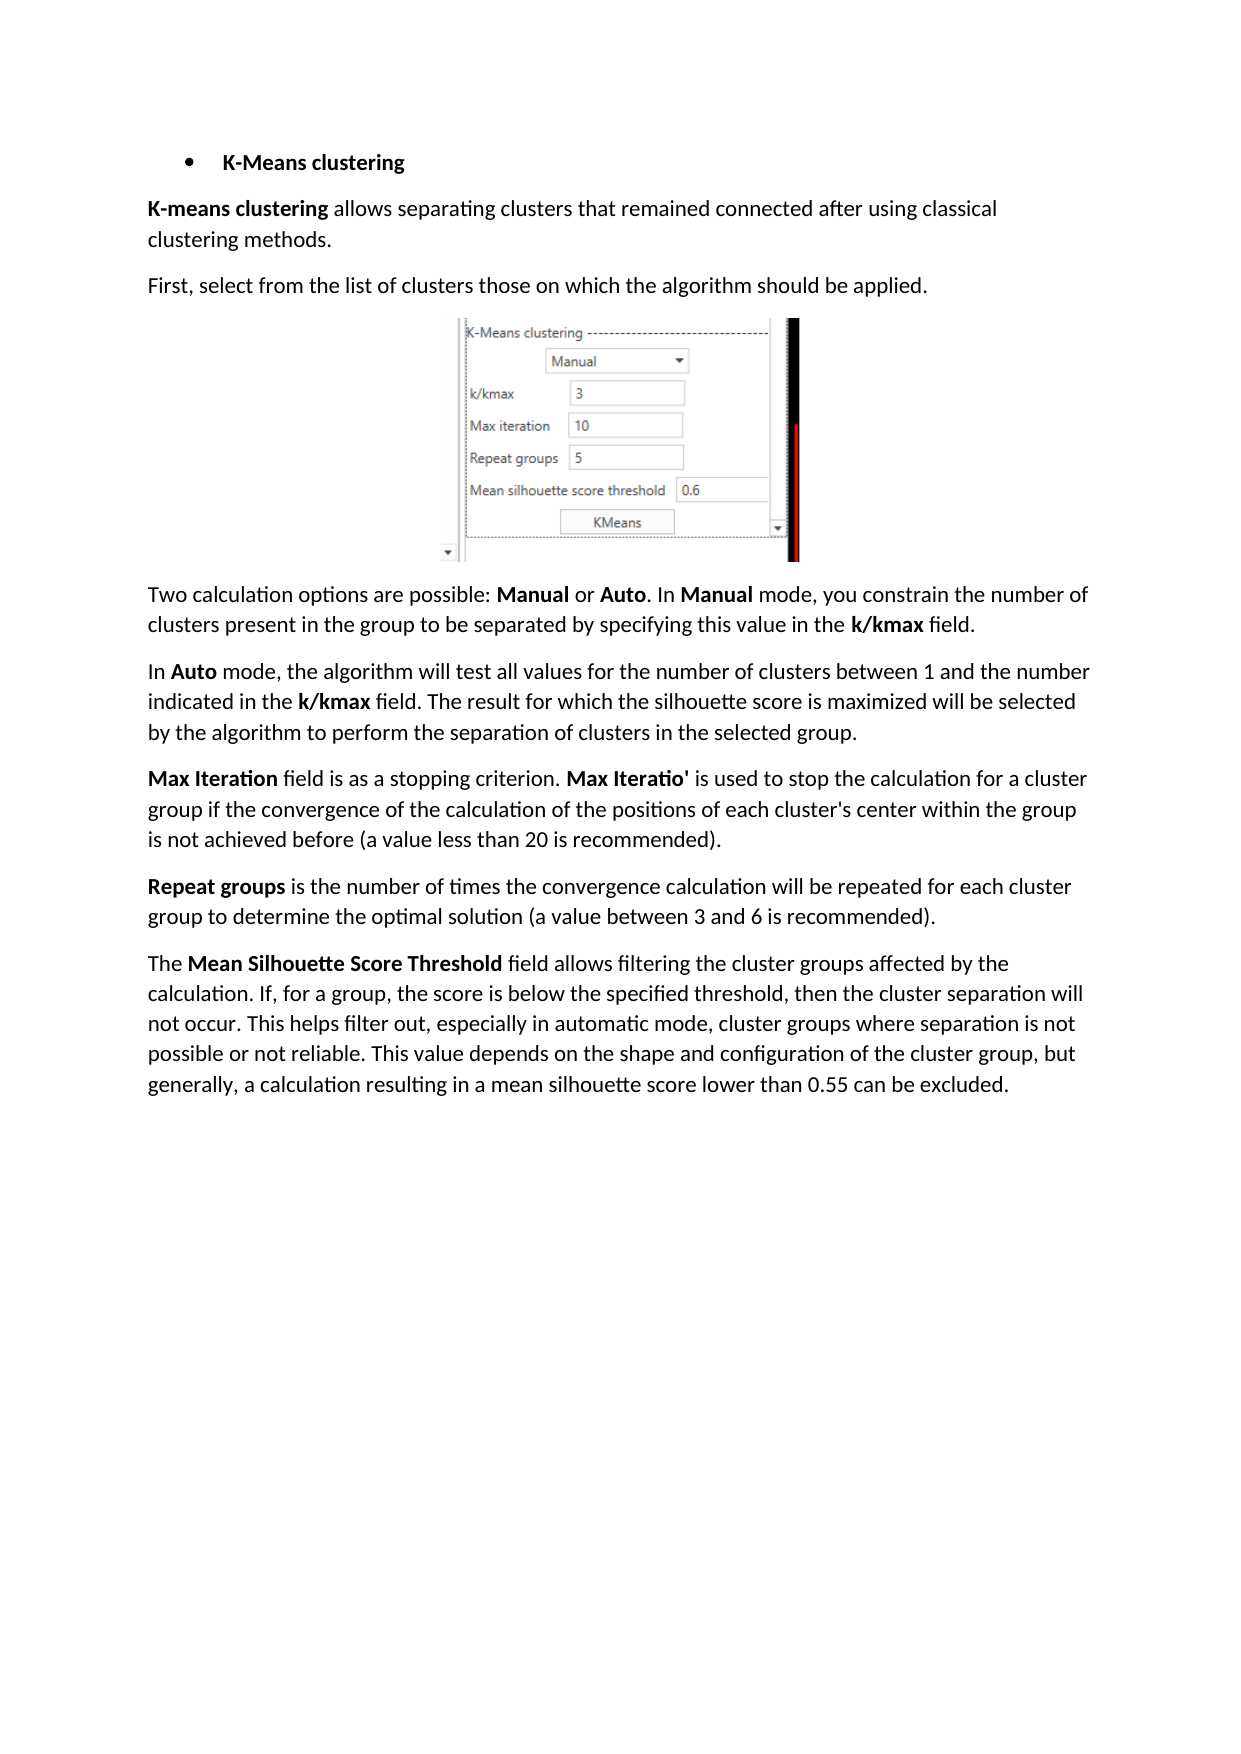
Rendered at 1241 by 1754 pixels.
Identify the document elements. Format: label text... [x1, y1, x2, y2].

list K-Means clustering [185, 148, 1093, 176]
picture [440, 318, 800, 562]
text The Mean Silhouette Score Threshold field allows filtering the cluster groups affected by the calculation. If, for a group, the score is below the specified threshold, then the cluster separation will not occur. This helps filter out, especially in automatic mode, cluster groups where separation is not possible or not reliable. This value depends on the shape and configuration of the cluster group, but generally, a calculation resulting in a mean silhouette score lower than 0.55 can be excluded. [148, 949, 1093, 1098]
text First, select from the list of clusters those on which the algorithm should be applied. [148, 272, 1093, 299]
text Two calculation options are possible: Manual or Auto. In Manual mode, you constrain the number of clusters present in the group to be separated by specifying this value in the k/kmax field. [148, 580, 1093, 638]
text Max Iteration field is as a stopping criterion. Max Iteratio' is used to stop the calculation for a cluster group if the convergence of the calculation of the positions of each cluster's center within the group is not achieved before (a value less than 20 is recommended). [148, 764, 1093, 853]
text K-means clustering allows separating clusters that remained connected after using classical clustering methods. [148, 194, 1093, 253]
text In Auto mode, the algorithm will test all values for the number of clusters between 1 and the number indicated in the k/kmax field. The result for which the silhouette score is maximized will be selected by the algorithm to perform the separation of clusters in the selected group. [148, 657, 1093, 746]
text Repeat groups is the number of times the convergence calculation will be repeated for each cluster group to determine the optimal solution (a value between 3 and 6 is recommended). [148, 872, 1093, 930]
